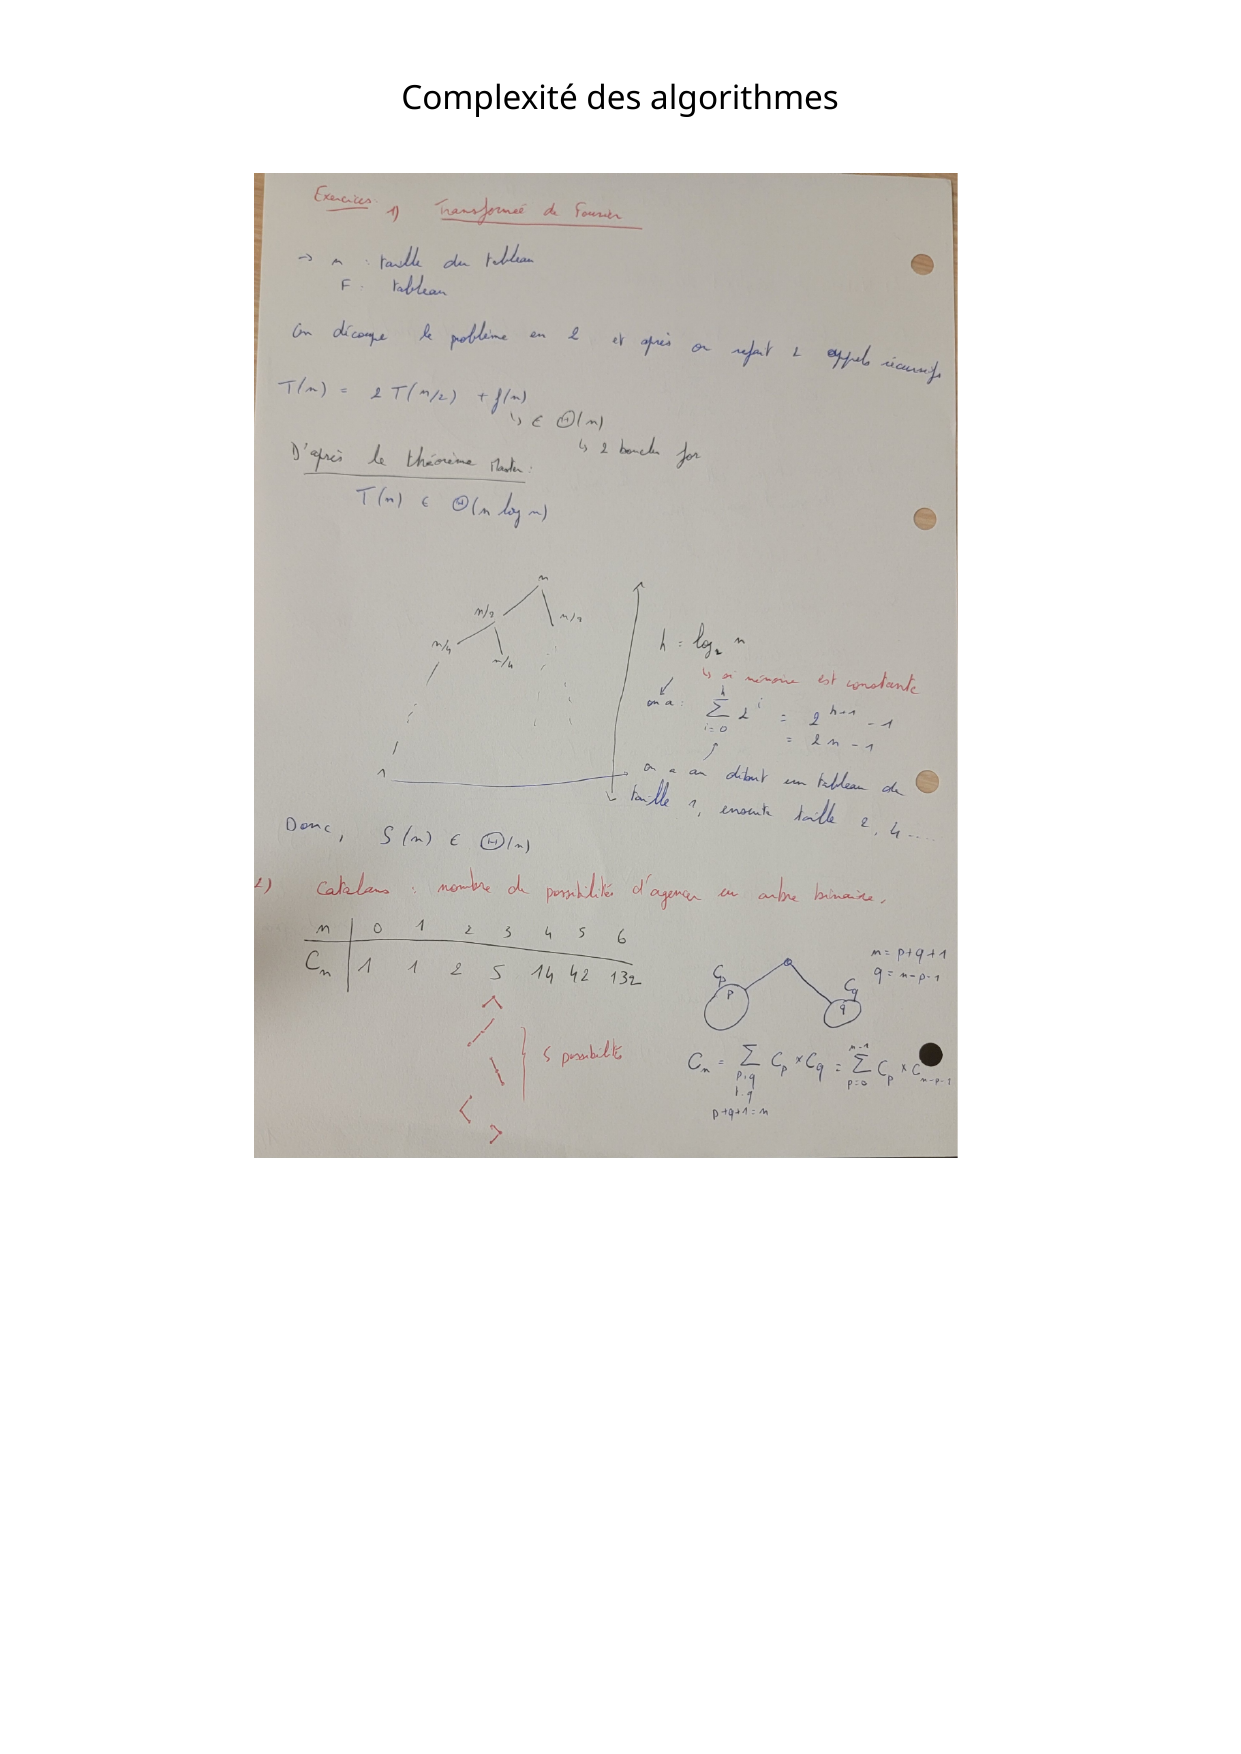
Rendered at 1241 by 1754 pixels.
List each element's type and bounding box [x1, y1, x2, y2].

picture [254, 173, 958, 1158]
